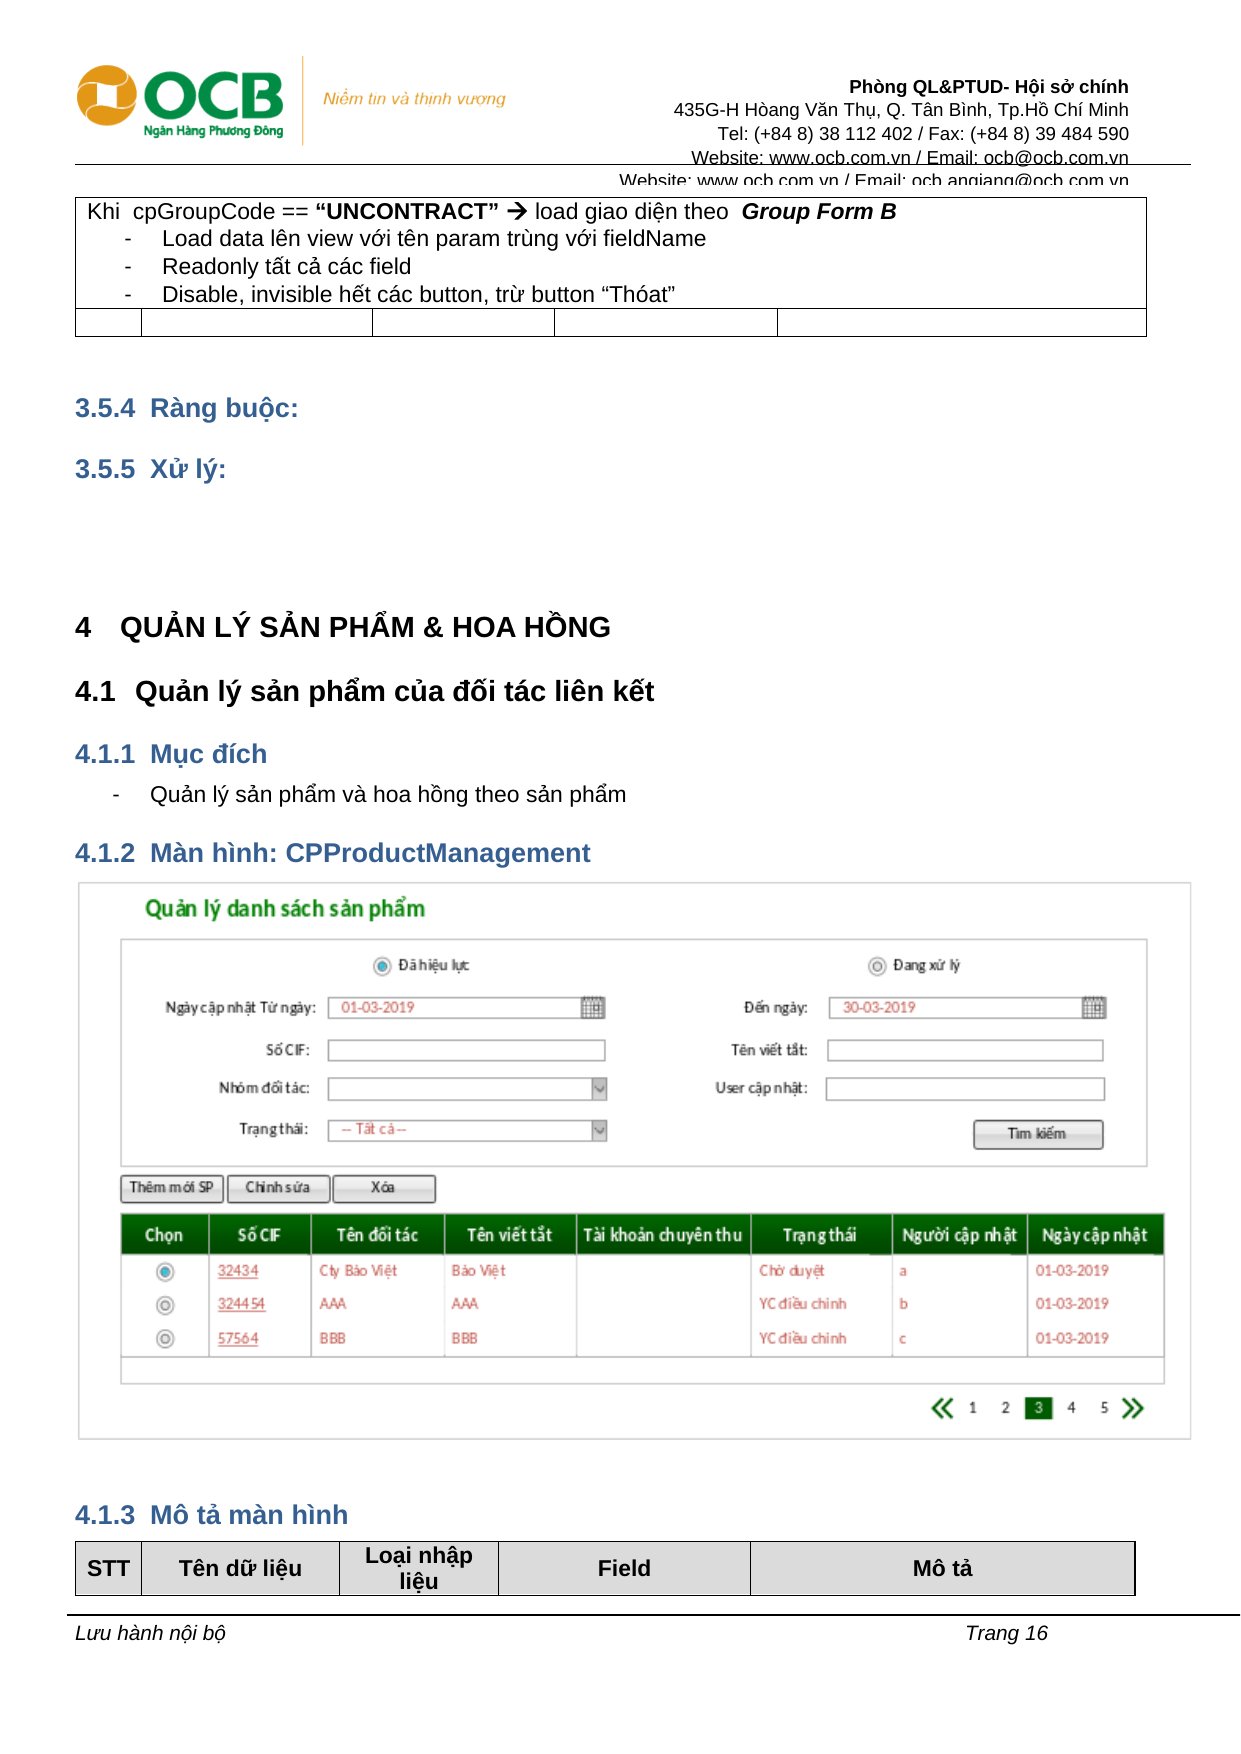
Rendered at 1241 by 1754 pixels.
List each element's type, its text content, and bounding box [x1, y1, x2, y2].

list Quản lý sản phẩm và hoa hồng theo sản phẩm [112, 780, 1191, 808]
table_cell [555, 309, 777, 336]
table_header Loại nhập liệu [340, 1542, 498, 1594]
table_header Field [499, 1542, 750, 1594]
picture [67, 56, 537, 146]
table_header Mô tả [751, 1542, 1134, 1594]
table_cell [373, 309, 554, 336]
subtitle QUẢN LÝ SẢN PHẨM & HOA HỒNG [75, 611, 1191, 644]
table_cell [76, 309, 141, 336]
subtitle Quản lý sản phẩm của đối tác liên kết [75, 674, 1191, 708]
subtitle Mục đích [75, 738, 1191, 769]
table_header Tên dữ liệu [142, 1542, 339, 1594]
subtitle Xử lý: [75, 453, 1191, 484]
table_cell [142, 309, 372, 336]
table_cell [778, 309, 1146, 336]
table_header STT [76, 1542, 141, 1594]
subtitle Ràng buộc: [75, 392, 1191, 423]
subtitle Màn hình: CPProductManagement [75, 837, 1191, 868]
subtitle Mô tả màn hình [75, 1499, 1191, 1530]
